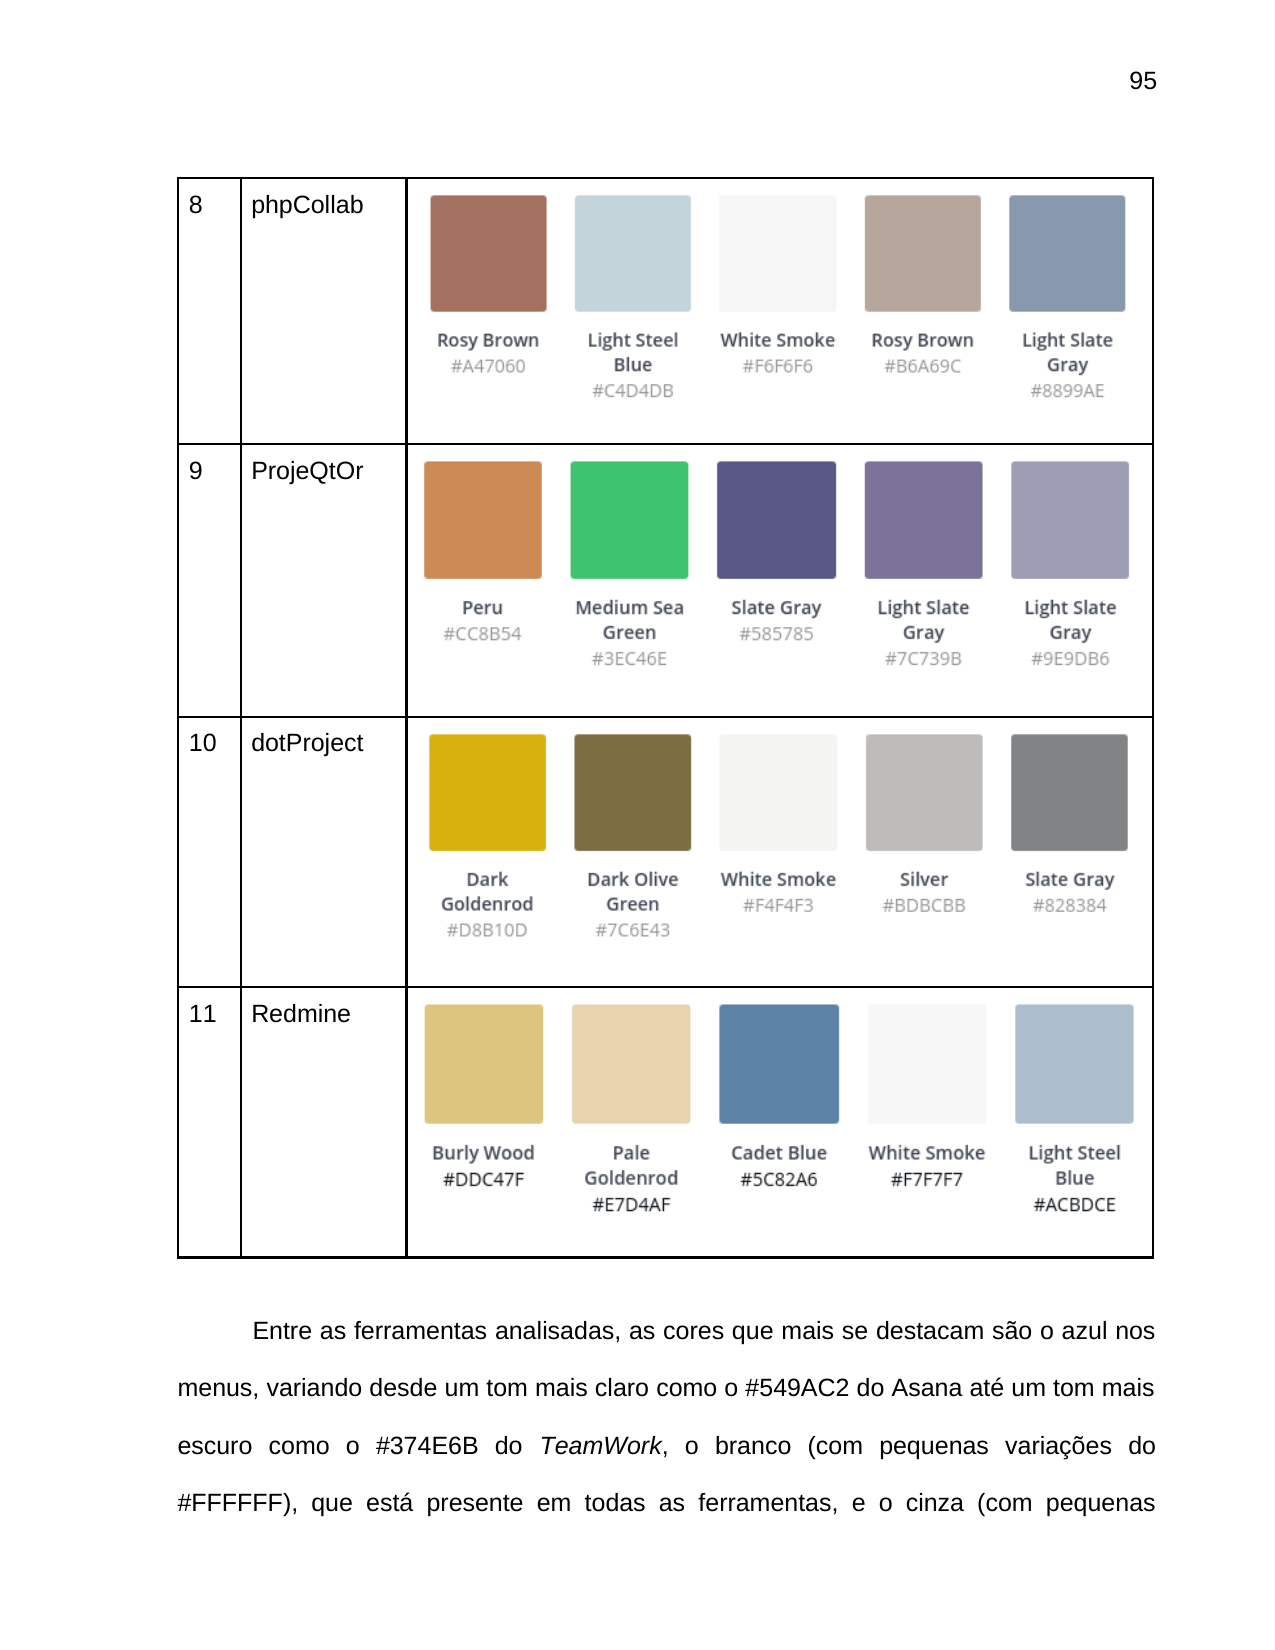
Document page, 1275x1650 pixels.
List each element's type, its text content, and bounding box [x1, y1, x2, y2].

picture [423, 455, 1137, 677]
table_cell ProjeQtOr [242, 445, 405, 716]
table_cell [408, 718, 1152, 986]
table_cell phpCollab [242, 179, 405, 443]
picture [417, 998, 1143, 1218]
table_cell 8 [179, 179, 240, 443]
table_cell [408, 988, 1152, 1256]
table_cell Redmine [242, 988, 405, 1256]
table_cell [408, 179, 1152, 443]
table_cell dotProject [242, 718, 405, 986]
table_cell 10 [179, 718, 240, 986]
picture [423, 728, 1137, 947]
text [177, 1316, 1157, 1517]
table_cell [408, 445, 1152, 716]
table_cell 11 [179, 988, 240, 1256]
table_cell 9 [179, 445, 240, 716]
picture [423, 189, 1137, 405]
